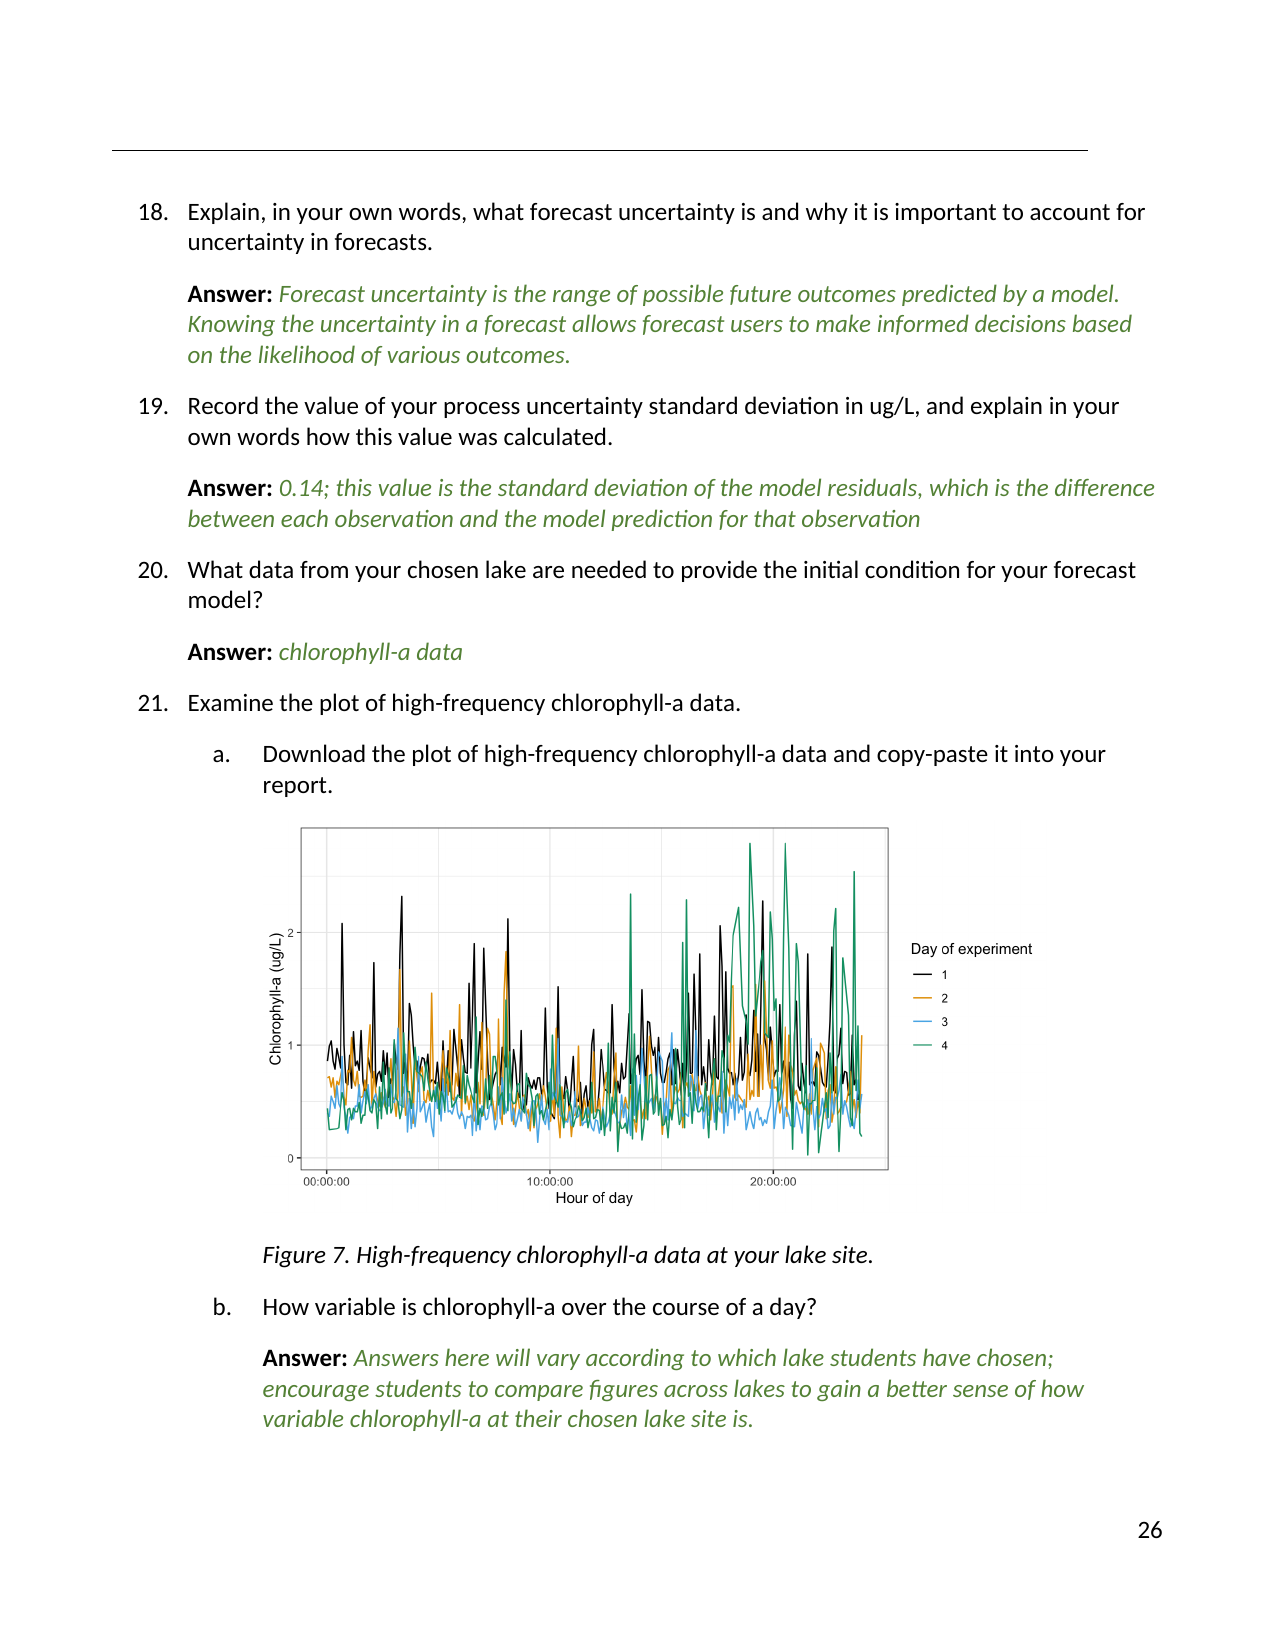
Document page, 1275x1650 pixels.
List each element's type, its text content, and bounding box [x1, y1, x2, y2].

picture [262, 820, 1047, 1213]
list Answer: Forecast uncertainty is the range of possible future outcomes predicted by a model. Knowing the uncertainty in a forecast allows forecast users to make informed decisions based on the likelihood of various outcomes. [137, 278, 1162, 369]
list Answer: 0.14; this value is the standard deviation of the model residuals, which is the difference between each observation and the model prediction for that observation [137, 472, 1162, 533]
list Answer: chlorophyll-a data [137, 636, 1162, 666]
list Examine the plot of high-frequency chlorophyll-a data. [137, 687, 1162, 718]
list What data from your chosen lake are needed to provide the initial condition for your forecast model? [137, 554, 1162, 615]
list Download the plot of high-frequency chlorophyll-a data and copy-paste it into your report. [212, 739, 1162, 800]
list How variable is chlorophyll-a over the course of a day? [212, 1291, 1162, 1322]
list Figure 7. High-frequency chlorophyll-a data at your lake site. [212, 1240, 1162, 1270]
list Explain, in your own words, what forecast uncertainty is and why it is important to account for uncertainty in forecasts. [137, 196, 1162, 257]
list Record the value of your process uncertainty standard deviation in ug/L, and explain in your own words how this value was calculated. [137, 390, 1162, 451]
list Answer: Answers here will vary according to which lake students have chosen; encourage students to compare figures across lakes to gain a better sense of how variable chlorophyll-a at their chosen lake site is. [212, 1342, 1162, 1434]
